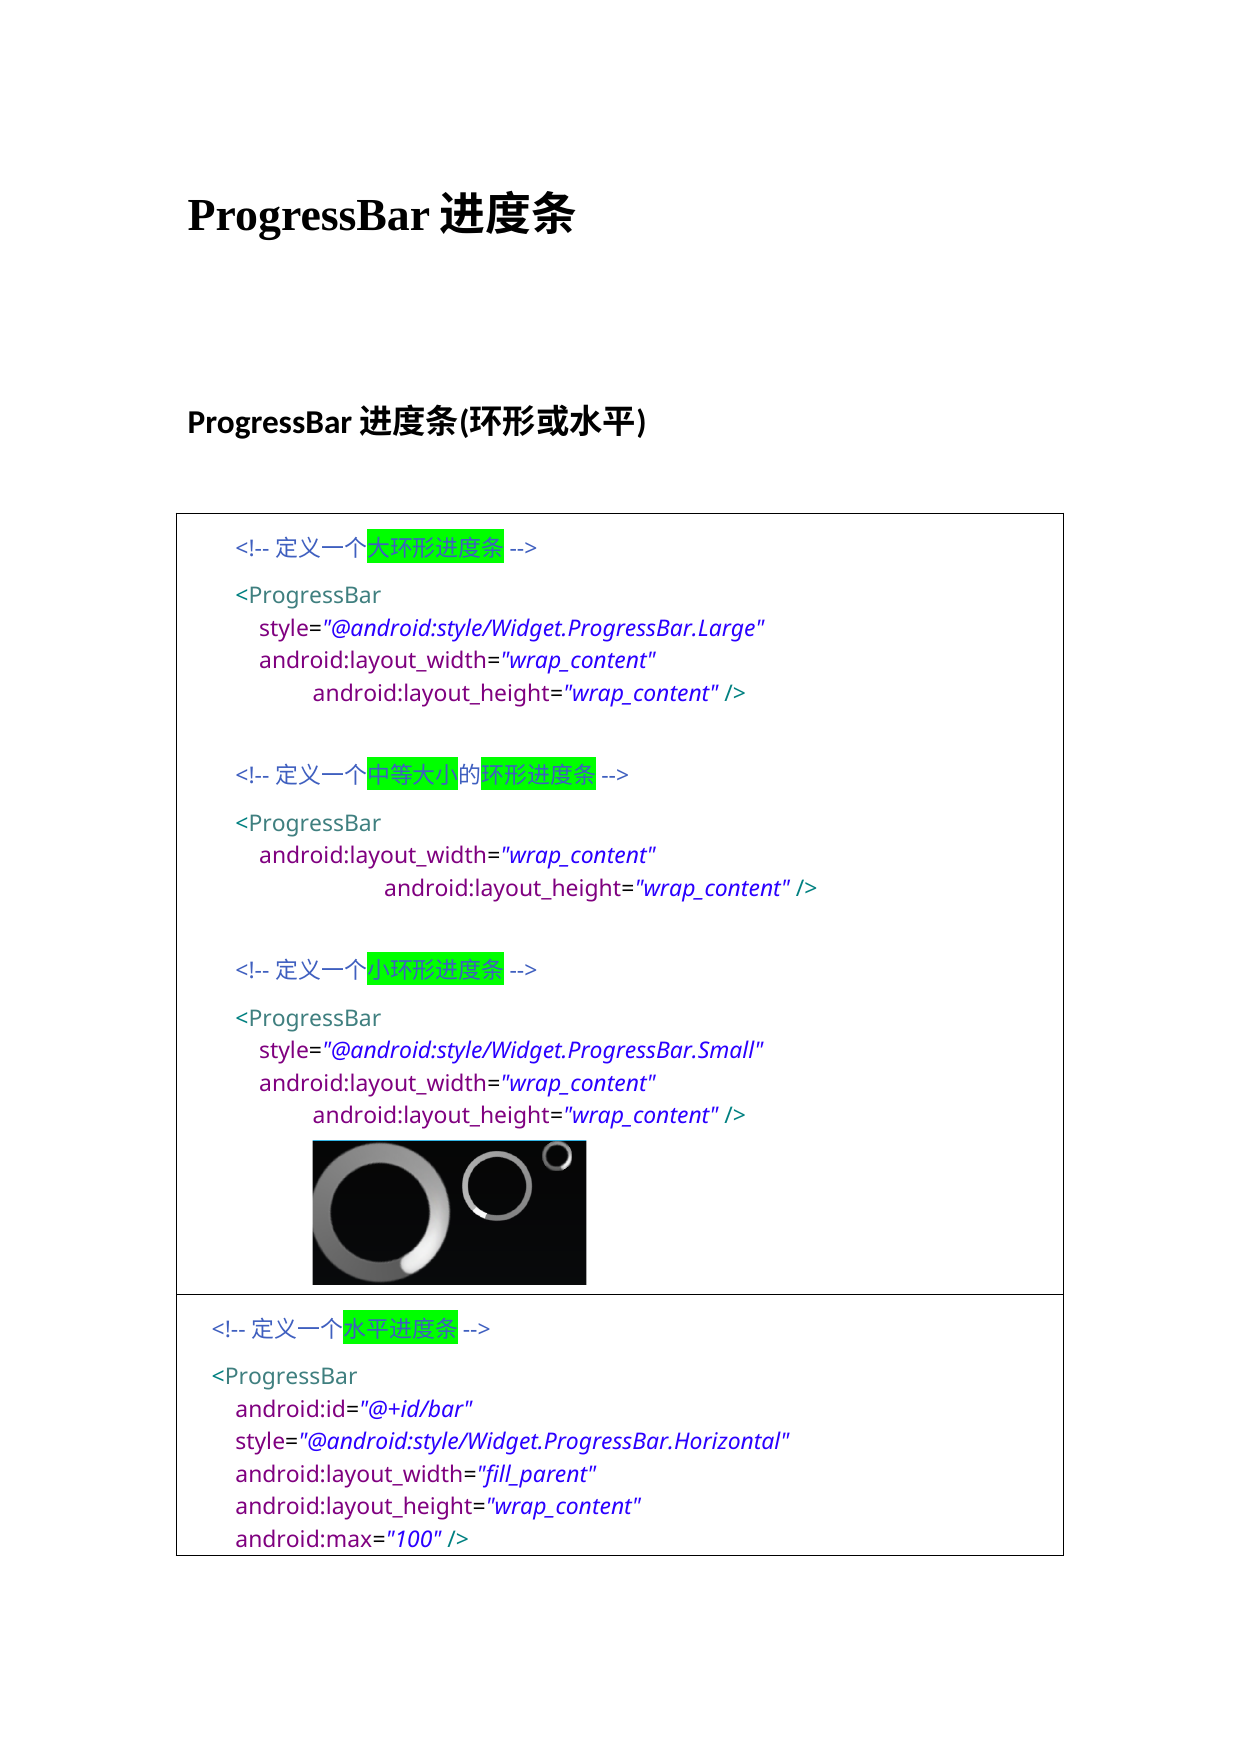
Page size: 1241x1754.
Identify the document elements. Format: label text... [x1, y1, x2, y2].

table_header <!-- 定义一个大环形进度条 --> <ProgressBar style="@android:style/Widget.ProgressBar.Large" android:layout_width="wrap_content" android:layout_height="wrap_content" /> <!-- 定义一个中等大小的环形进度条 --> <ProgressBar android:layout_width="wrap_content" android:layout_height="wrap_content" /> <!-- 定义一个小环形进度条 --> <ProgressBar style="@android:style/Widget.ProgressBar.Small" android:layout_width="wrap_content" android:layout_height="wrap_content" /> [177, 514, 1063, 1293]
picture [312, 1140, 587, 1285]
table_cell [177, 1295, 1063, 1554]
subtitle ProgressBar进度条(环形或水平) [187, 387, 1053, 452]
subtitle ProgressBar进度条 [187, 162, 1053, 259]
